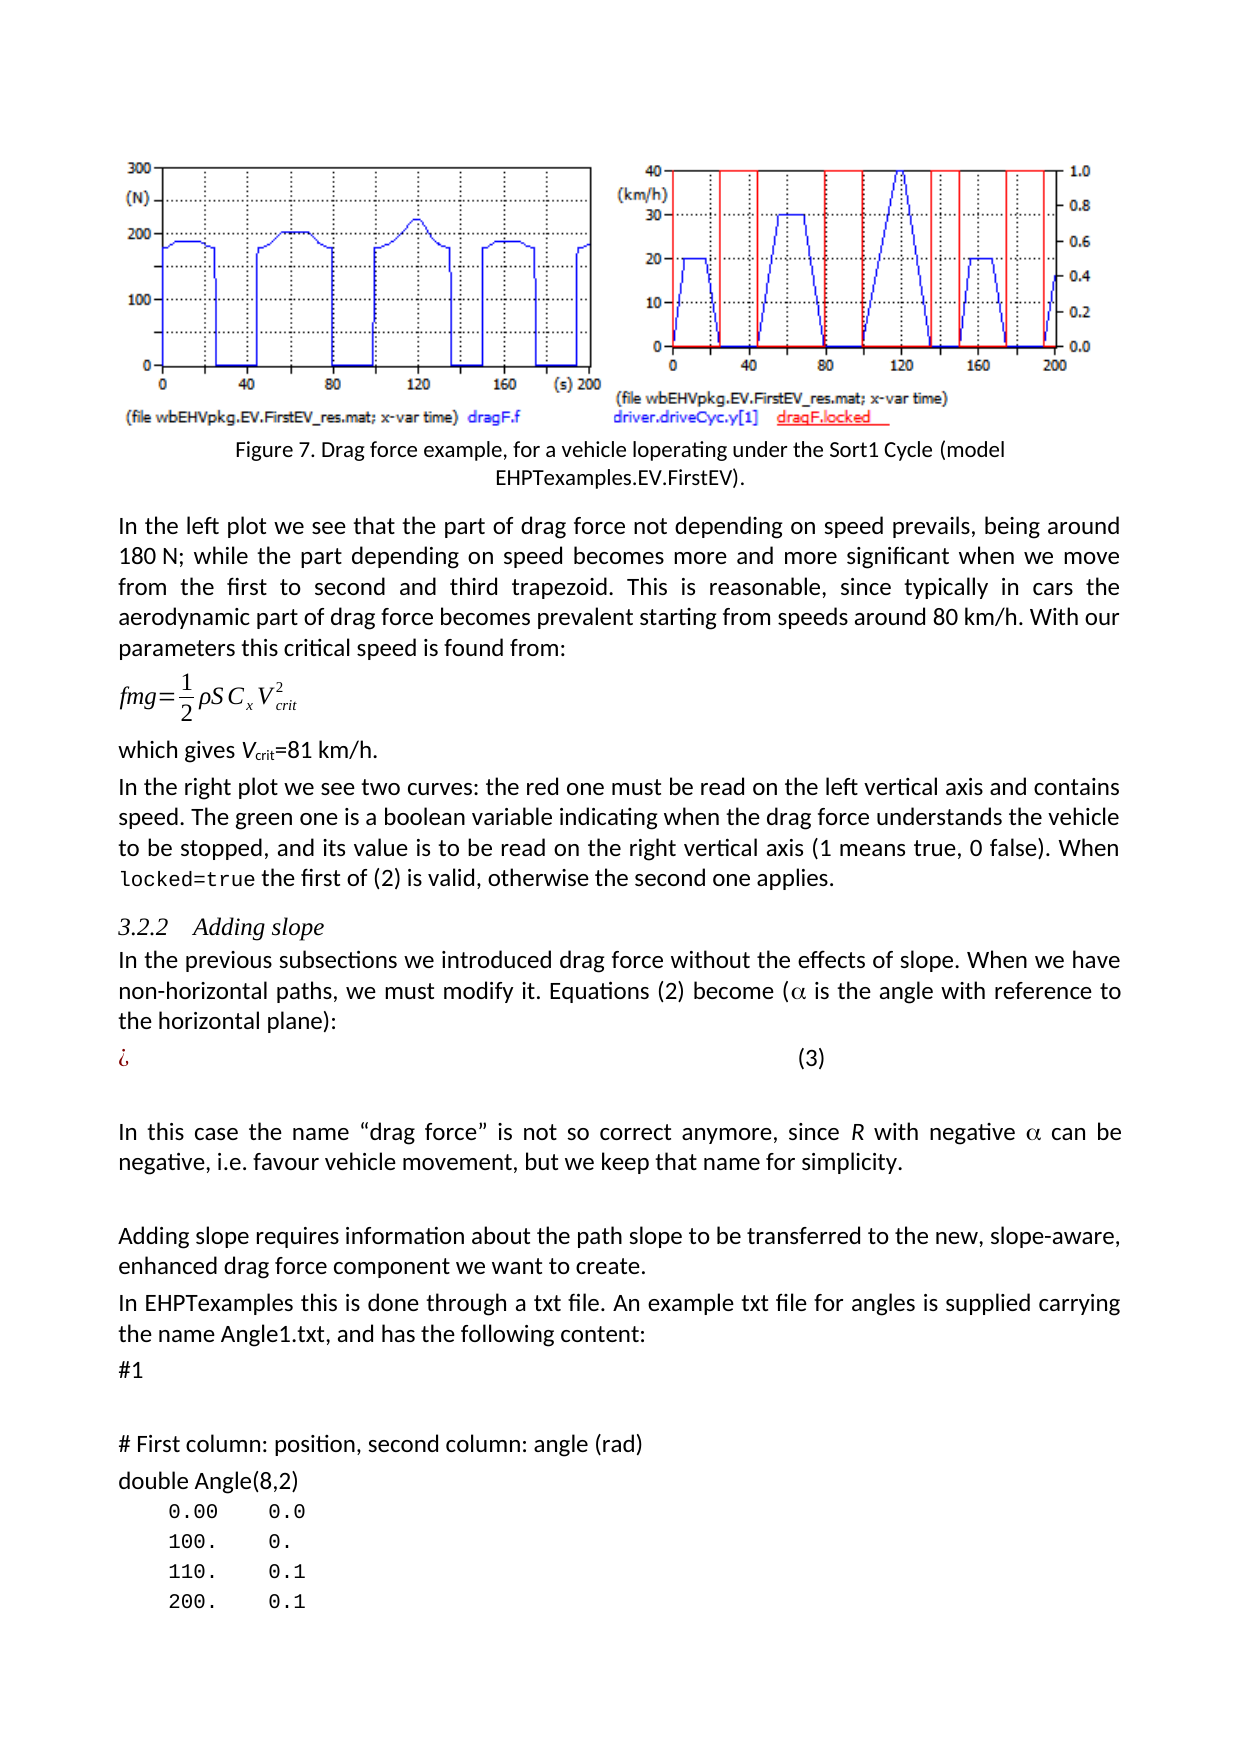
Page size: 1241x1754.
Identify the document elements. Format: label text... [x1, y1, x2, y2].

text 110. 0.1 [118, 1561, 1122, 1585]
text In the previous subsections we introduced drag force without the effects of slope. When we have non-horizontal paths, we must modify it. Equations (2) become ( is the angle with reference to the horizontal plane): [118, 944, 1122, 1036]
text In the left plot we see that the part of drag force not depending on speed prevails, being around 180 N; while the part depending on speed becomes more and more significant when we move from the first to second and third trapezoid. This is reasonable, since typically in cars the aerodynamic part of drag force becomes prevalent starting from speeds around 80 km/h. With our parameters this critical speed is found from: [118, 510, 1122, 662]
text 200. 0.1 [118, 1591, 1122, 1615]
picture [613, 150, 1095, 429]
subtitle Adding slope [118, 912, 1122, 940]
text In EHPTexamples this is done through a txt file. An example txt file for angles is supplied carrying the name Angle1.txt, and has the following content: [118, 1287, 1122, 1348]
text In this case the name “drag force” is not so correct anymore, since R with negative can be negative, i.e. favour vehicle movement, but we keep that name for simplicity. [118, 1116, 1122, 1177]
text (3) [118, 1042, 1122, 1073]
text 0.00 0.0 [118, 1502, 1122, 1525]
text Adding slope requires information about the path slope to be transferred to the new, slope-aware, enhanced drag force component we want to create. [118, 1220, 1122, 1281]
text Figure 7. Drag force example, for a vehicle loperating under the Sort1 Cycle (model EHPTexamples.EV.FirstEV). [118, 435, 1122, 491]
text which gives Vcrit=81 km/h. [118, 734, 1122, 764]
text double Angle(8,2) [118, 1465, 1122, 1495]
text #1 [118, 1354, 1122, 1385]
picture [123, 147, 608, 429]
text # First column: position, second column: angle (rad) [118, 1428, 1122, 1458]
text 100. 0. [118, 1531, 1122, 1555]
